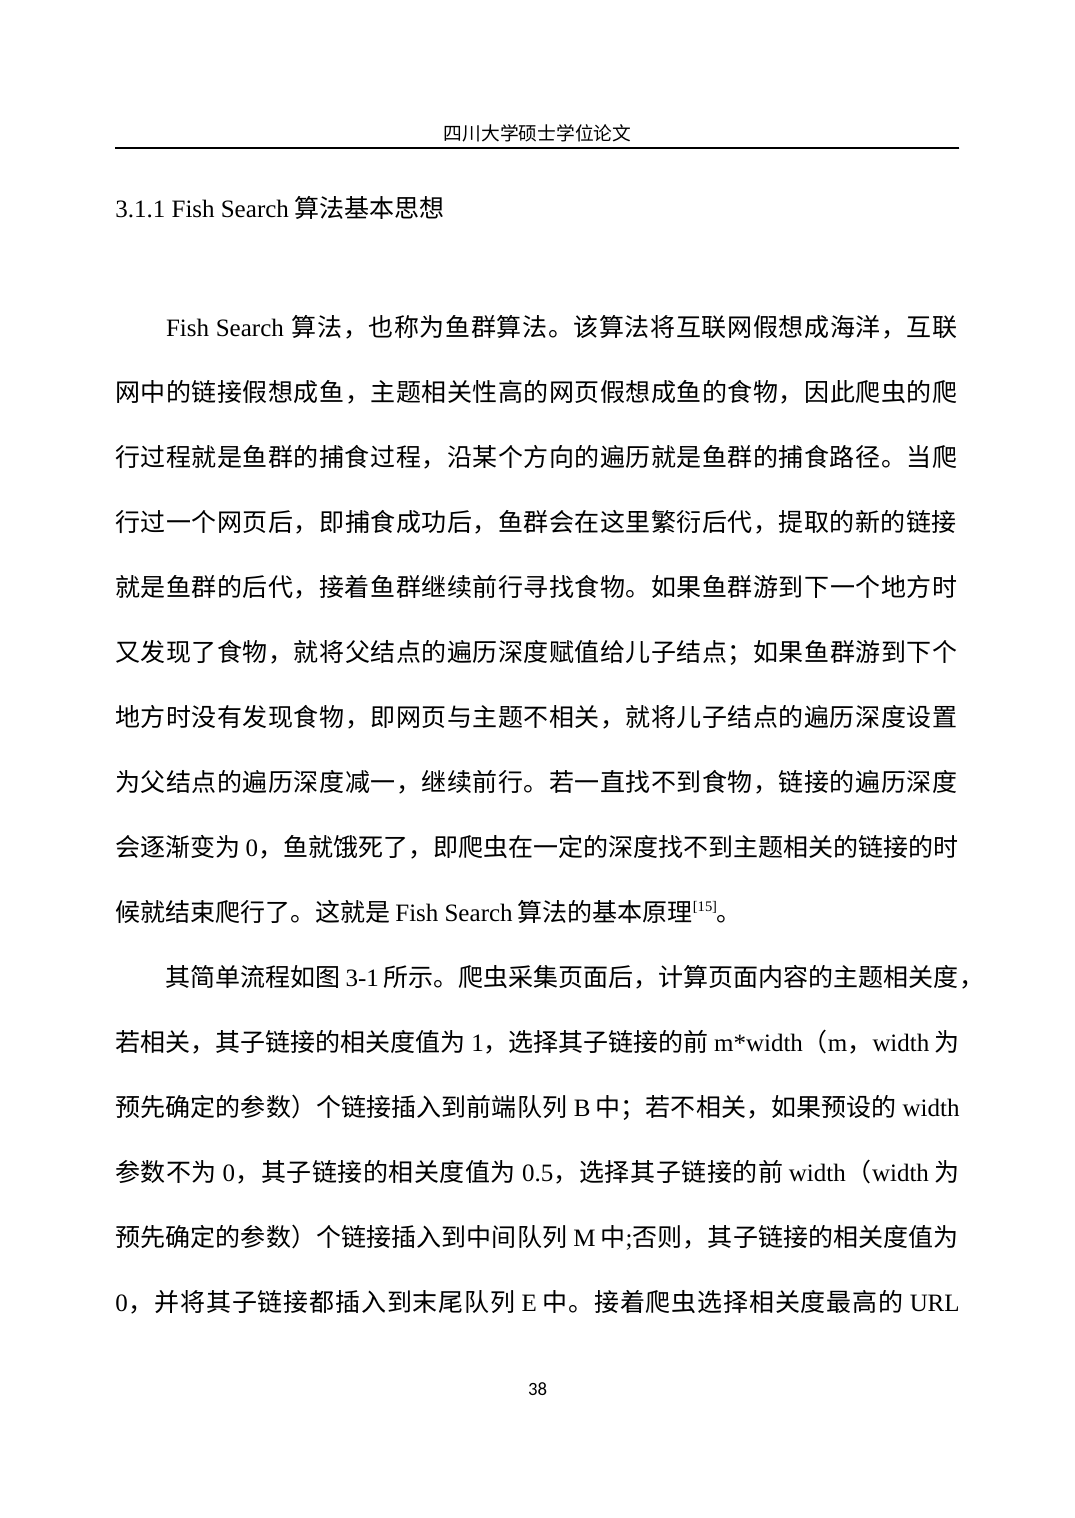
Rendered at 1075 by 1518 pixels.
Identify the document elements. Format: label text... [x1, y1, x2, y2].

subtitle 3.1.1 Fish Search算法基本思想 [115, 174, 959, 239]
text Fish Search 算法，也称为鱼群算法。该算法将互联网假想成海洋，互联网中的链接假想成鱼，主题相关性高的网页假想成鱼的食物，因此爬虫的爬行过程就是鱼群的捕食过程，沿某个方向的遍历就是鱼群的捕食路径。当爬行过一个网页后，即捕食成功后，鱼群会在这里繁衍后代，提取的新的链接就是鱼群的后代，接着鱼群继续前行寻找食物。如果鱼群游到下一个地方时又发现了食物，就将父结点的遍历深度赋值给儿子结点；如果鱼群游到下个地方时没有发现食物，即网页与主题不相关，就将儿子结点的遍历深度设置为父结点的遍历深度减一，继续前行。若一直找不到食物，链接的遍历深度会逐渐变为0，鱼就饿死了，即爬虫在一定的深度找不到主题相关的链接的时候就结束爬行了。这就是Fish Search算法的基本原理[15]。 [115, 293, 959, 943]
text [115, 943, 959, 1333]
